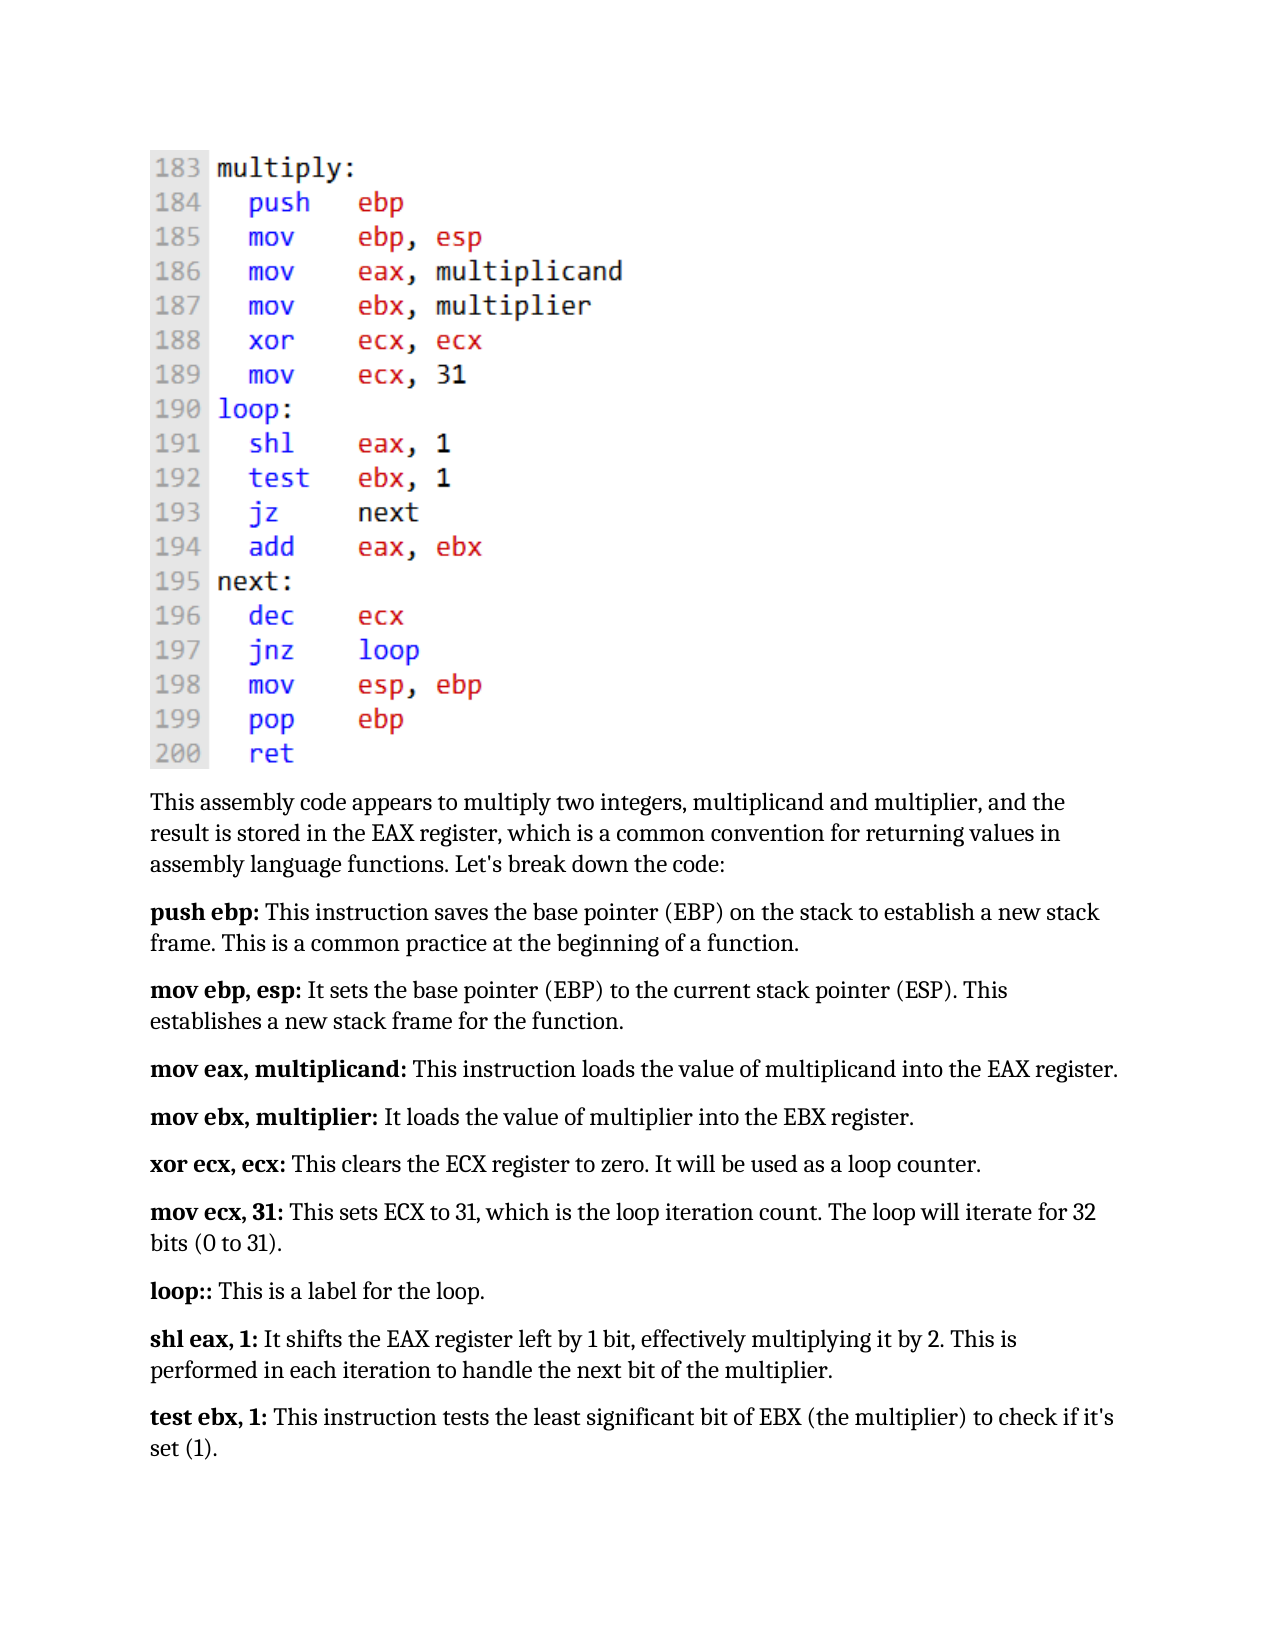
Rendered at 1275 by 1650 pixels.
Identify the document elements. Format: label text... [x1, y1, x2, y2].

text xor ecx, ecx: This clears the ECX register to zero. It will be used as a loop counter. [150, 1150, 1125, 1179]
text shl eax, 1: It shifts the EAX register left by 1 bit, effectively multiplying it by 2. This is performed in each iteration to handle the next bit of the multiplier. [150, 1324, 1125, 1384]
text mov ebp, esp: It sets the base pointer (EBP) to the current stack pointer (ESP). This establishes a new stack frame for the function. [150, 976, 1125, 1036]
text test ebx, 1: This instruction tests the least significant bit of EBX (the multiplier) to check if it's set (1). [150, 1403, 1125, 1463]
text loop:: This is a label for the loop. [150, 1277, 1125, 1306]
text mov ecx, 31: This sets ECX to 31, which is the loop iteration count. The loop will iterate for 32 bits (0 to 31). [150, 1198, 1125, 1258]
picture [150, 150, 694, 769]
text push ebp: This instruction saves the base pointer (EBP) on the stack to establish a new stack frame. This is a common practice at the beginning of a function. [150, 897, 1125, 957]
text mov eax, multiplicand: This instruction loads the value of multiplicand into the EAX register. [150, 1055, 1125, 1084]
text This assembly code appears to multiply two integers, multiplicand and multiplier, and the result is stored in the EAX register, which is a common convention for returning values in assembly language functions. Let's break down the code: [150, 788, 1125, 878]
text mov ebx, multiplier: It loads the value of multiplier into the EBX register. [150, 1103, 1125, 1131]
